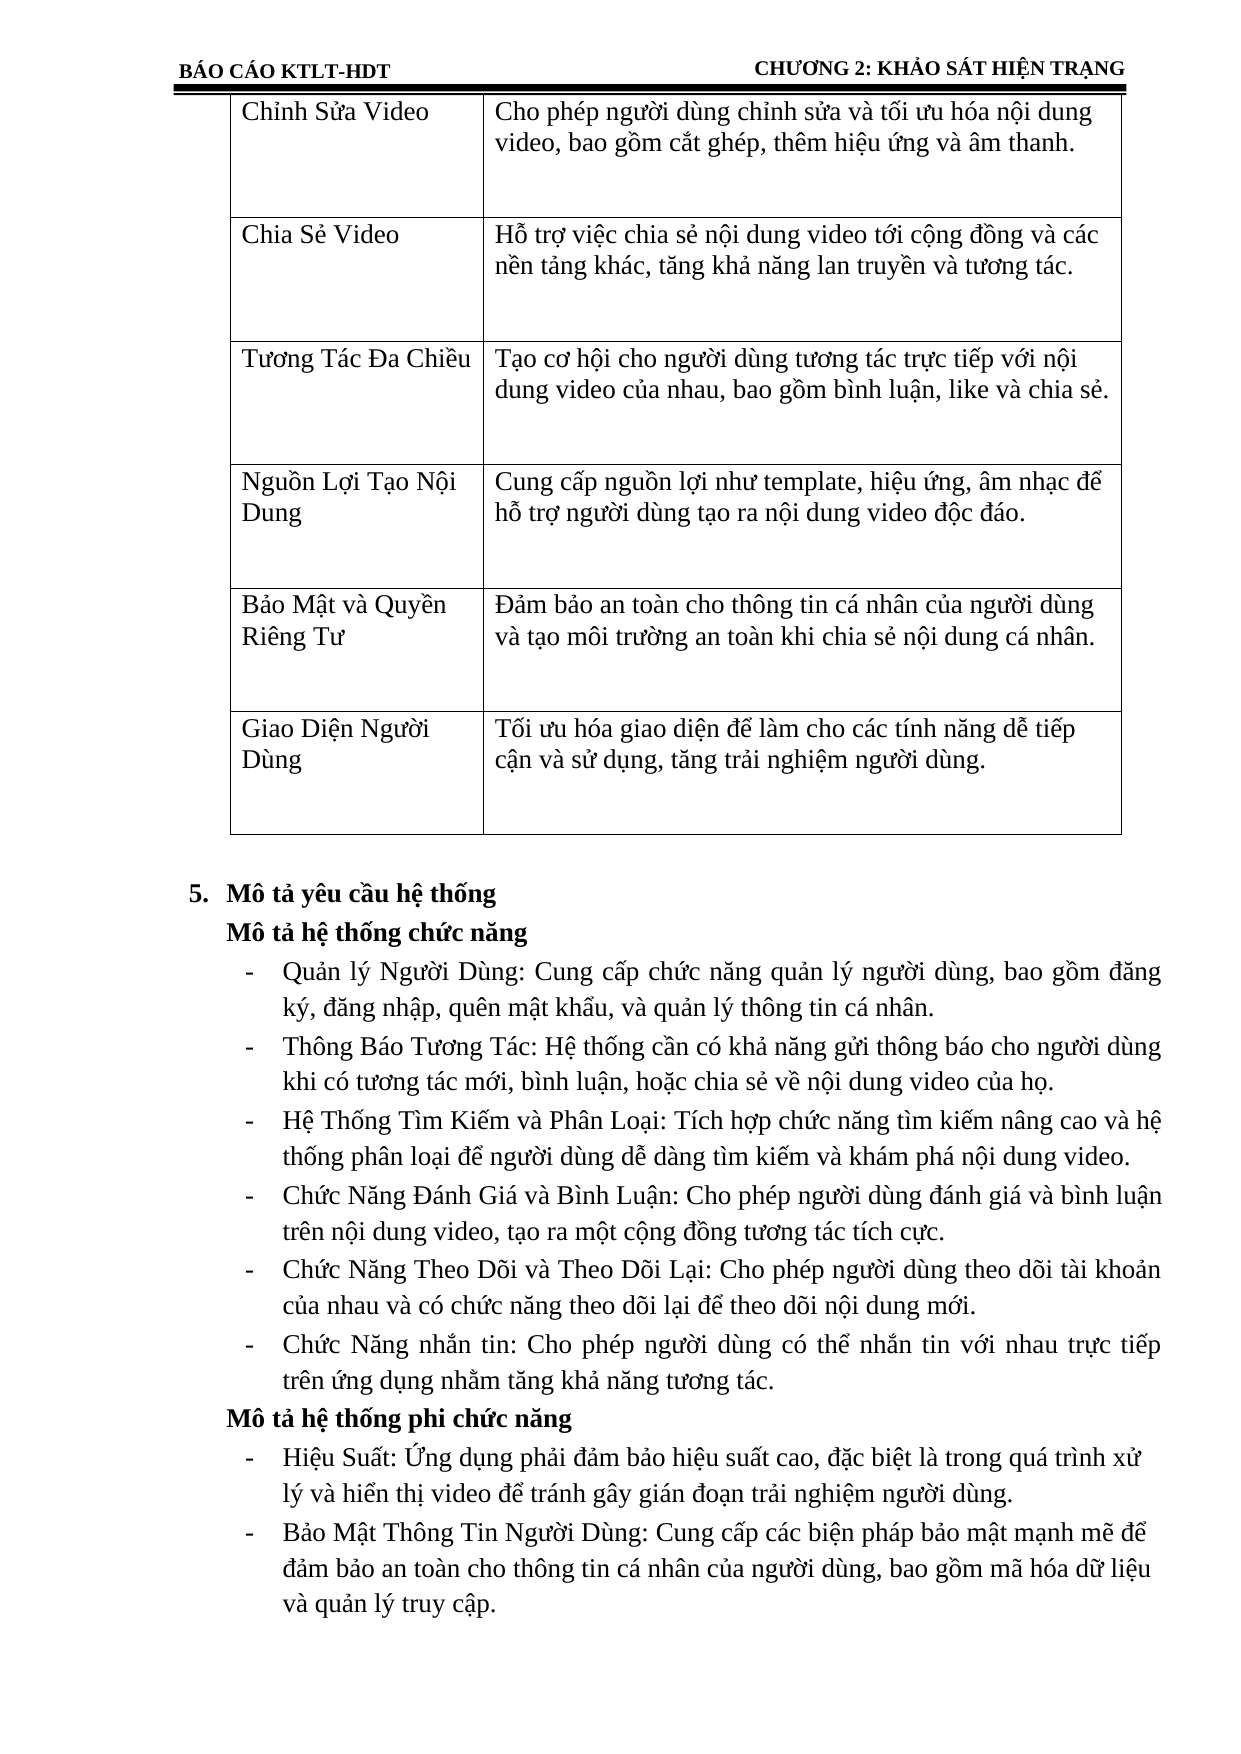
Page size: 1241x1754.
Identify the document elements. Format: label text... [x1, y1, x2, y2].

table_cell Nguồn Lợi Tạo Nội Dung [231, 465, 483, 587]
list Thông Báo Tương Tác: Hệ thống cần có khả năng gửi thông báo cho người dùng khi có tương tác mới, bình luận, hoặc chia sẻ về nội dung video của họ. [245, 1030, 1163, 1097]
table_cell Đảm bảo an toàn cho thông tin cá nhân của người dùng và tạo môi trường an toàn khi chia sẻ nội dung cá nhân. [484, 589, 1121, 711]
list Hệ Thống Tìm Kiếm và Phân Loại: Tích hợp chức năng tìm kiếm nâng cao và hệ thống phân loại để người dùng dễ dàng tìm kiếm và khám phá nội dung video. [245, 1104, 1163, 1171]
table_cell Cho phép người dùng chỉnh sửa và tối ưu hóa nội dung video, bao gồm cắt ghép, thêm hiệu ứng và âm thanh. [484, 95, 1121, 217]
list Chức Năng Đánh Giá và Bình Luận: Cho phép người dùng đánh giá và bình luận trên nội dung video, tạo ra một cộng đồng tương tác tích cực. [245, 1179, 1163, 1246]
table_cell Hỗ trợ việc chia sẻ nội dung video tới cộng đồng và các nền tảng khác, tăng khả năng lan truyền và tương tác. [484, 218, 1121, 341]
table_cell Tương Tác Đa Chiều [231, 342, 483, 464]
text Mô tả hệ thống phi chức năng [226, 1403, 1163, 1434]
list Quản lý Người Dùng: Cung cấp chức năng quản lý người dùng, bao gồm đăng ký, đăng nhập, quên mật khẩu, và quản lý thông tin cá nhân. [245, 955, 1163, 1022]
table_cell Tạo cơ hội cho người dùng tương tác trực tiếp với nội dung video của nhau, bao gồm bình luận, like và chia sẻ. [484, 342, 1121, 464]
table_cell Giao Diện Người Dùng [231, 712, 483, 834]
list Mô tả yêu cầu hệ thống [188, 877, 1163, 908]
table_cell Bảo Mật và Quyền Riêng Tư [231, 589, 483, 711]
list Chức Năng Theo Dõi và Theo Dõi Lại: Cho phép người dùng theo dõi tài khoản của nhau và có chức năng theo dõi lại để theo dõi nội dung mới. [245, 1253, 1163, 1320]
text Mô tả hệ thống chức năng [226, 916, 1163, 947]
list Bảo Mật Thông Tin Người Dùng: Cung cấp các biện pháp bảo mật mạnh mẽ để đảm bảo an toàn cho thông tin cá nhân của người dùng, bao gồm mã hóa dữ liệu và quản lý truy cập. [245, 1516, 1163, 1619]
table_cell Chỉnh Sửa Video [231, 95, 483, 217]
list Chức Năng nhắn tin: Cho phép người dùng có thể nhắn tin với nhau trực tiếp trên ứng dụng nhằm tăng khả năng tương tác. [245, 1328, 1163, 1395]
table_cell Cung cấp nguồn lợi như template, hiệu ứng, âm nhạc để hỗ trợ người dùng tạo ra nội dung video độc đáo. [484, 465, 1121, 587]
table_cell Tối ưu hóa giao diện để làm cho các tính năng dễ tiếp cận và sử dụng, tăng trải nghiệm người dùng. [484, 712, 1121, 834]
table_cell Chia Sẻ Video [231, 218, 483, 341]
list Hiệu Suất: Ứng dụng phải đảm bảo hiệu suất cao, đặc biệt là trong quá trình xử lý và hiển thị video để tránh gây gián đoạn trải nghiệm người dùng. [245, 1441, 1163, 1508]
